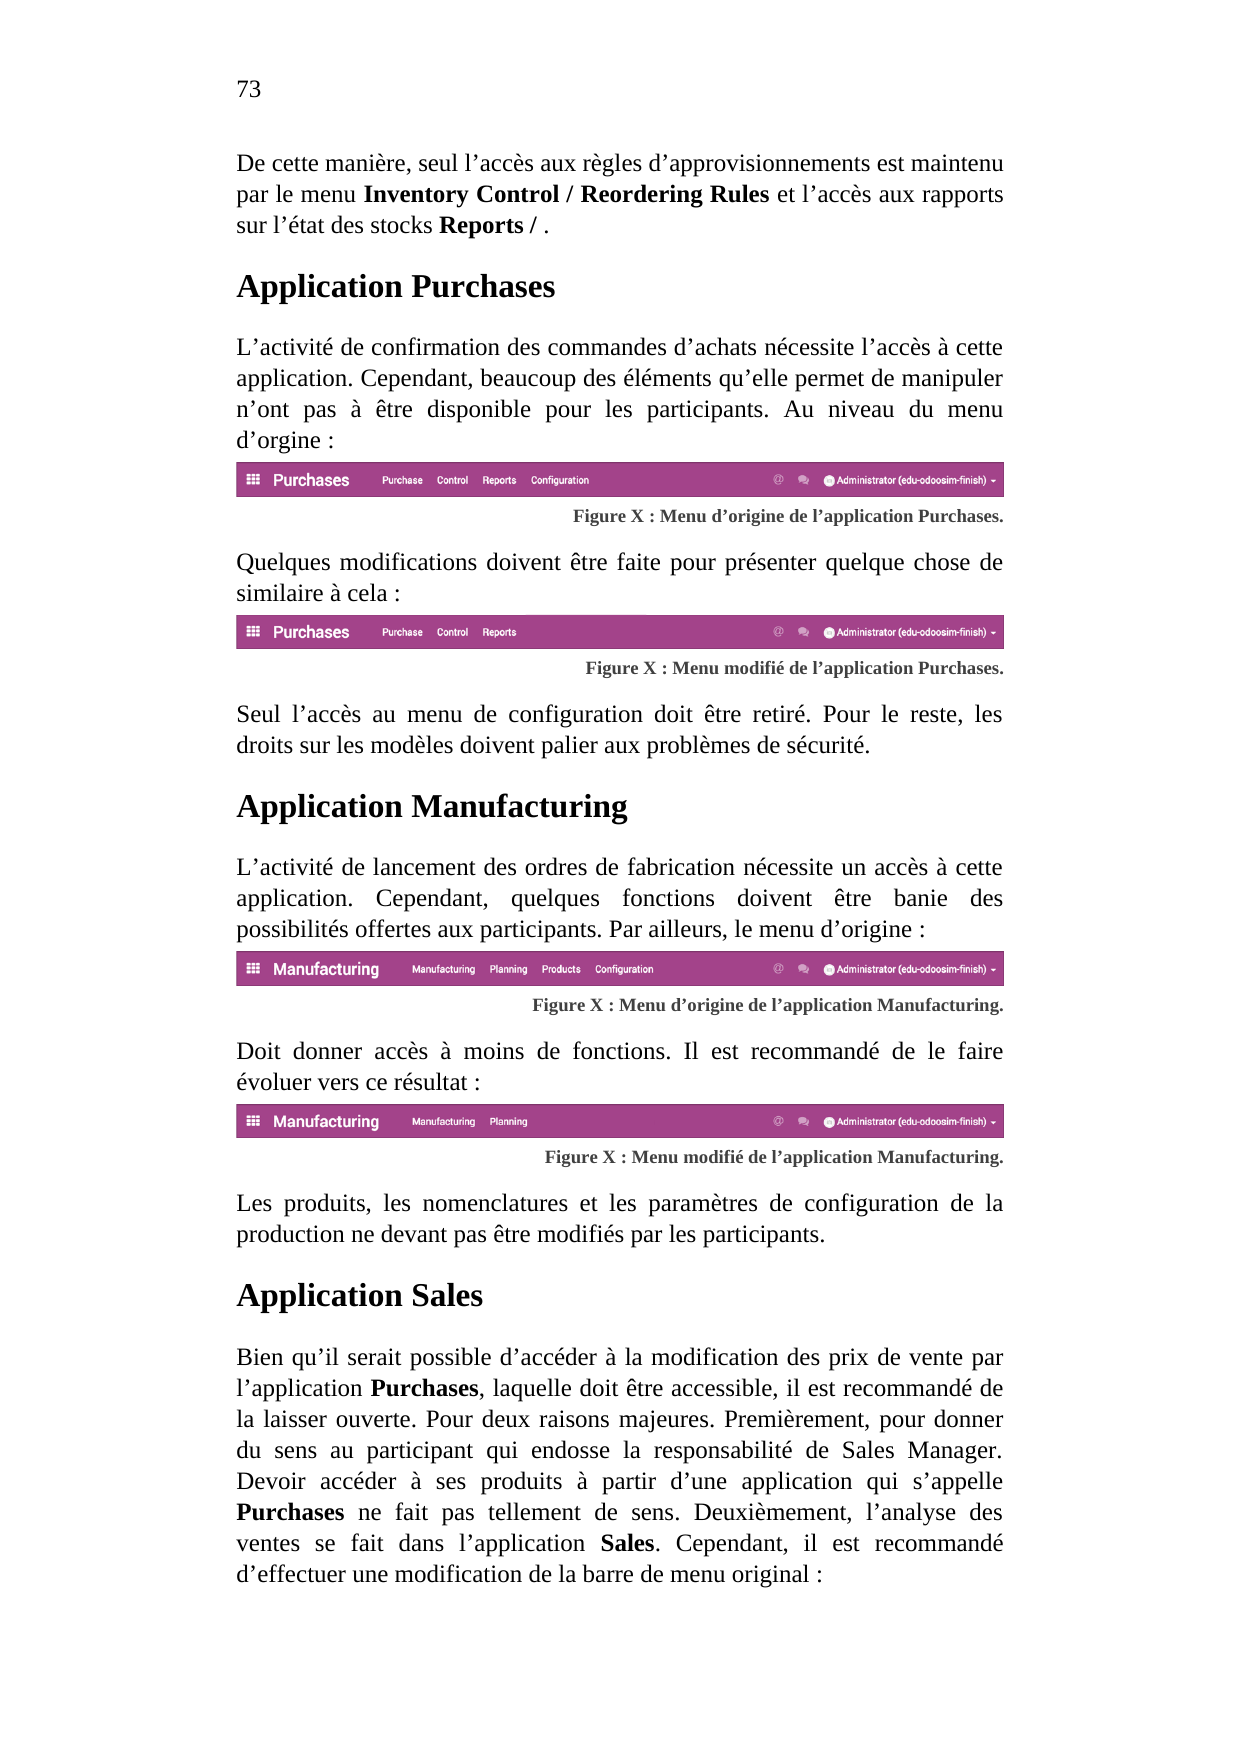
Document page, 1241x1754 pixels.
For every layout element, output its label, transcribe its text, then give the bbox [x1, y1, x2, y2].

picture [236, 951, 1004, 986]
text Doit donner accès à moins de fonctions. Il est recommandé de le faire évoluer vers ce résultat : [236, 1036, 1004, 1096]
text Figure X : Menu d’origine de l’application Purchases. [236, 505, 1004, 526]
text Les produits, les nomenclatures et les paramètres de configuration de la production ne devant pas être modifiés par les participants. [236, 1188, 1004, 1248]
text Figure X : Menu d’origine de l’application Manufacturing. [236, 994, 1004, 1016]
text Application Purchases [236, 266, 1004, 304]
picture [236, 462, 1004, 497]
text Figure X : Menu modifié de l’application Purchases. [236, 657, 1004, 679]
text Bien qu’il serait possible d’accéder à la modification des prix de vente par l’application Purchases, laquelle doit être accessible, il est recommandé de la laisser ouverte. Pour deux raisons majeures. Premièrement, pour donner du sens au participant qui endosse la responsabilité de Sales Manager. Devoir accéder à ses produits à partir d’une application qui s’appelle Purchases ne fait pas tellement de sens. Deuxièmement, l’analyse des ventes se fait dans l’application Sales. Cependant, il est recommandé d’effectuer une modification de la barre de menu original : [236, 1342, 1004, 1588]
text De cette manière, seul l’accès aux règles d’approvisionnements est maintenu par le menu Inventory Control / Reordering Rules et l’accès aux rapports sur l’état des stocks Reports / . [236, 148, 1004, 238]
text Quelques modifications doivent être faite pour présenter quelque chose de similaire à cela : [236, 547, 1004, 606]
text Seul l’accès au menu de configuration doit être retiré. Pour le reste, les droits sur les modèles doivent palier aux problèmes de sécurité. [236, 699, 1004, 759]
text Application Sales [236, 1275, 1004, 1314]
picture [236, 615, 1004, 649]
text L’activité de confirmation des commandes d’achats nécessite l’accès à cette application. Cependant, beaucoup des éléments qu’elle permet de manipuler n’ont pas à être disponible pour les participants. Au niveau du menu d’orgine : [236, 332, 1004, 454]
text L’activité de lancement des ordres de fabrication nécessite un accès à cette application. Cependant, quelques fonctions doivent être banie des possibilités offertes aux participants. Par ailleurs, le menu d’origine : [236, 852, 1004, 943]
text Figure X : Menu modifié de l’application Manufacturing. [236, 1146, 1004, 1168]
text Application Manufacturing [236, 786, 1004, 824]
picture [236, 1104, 1004, 1138]
